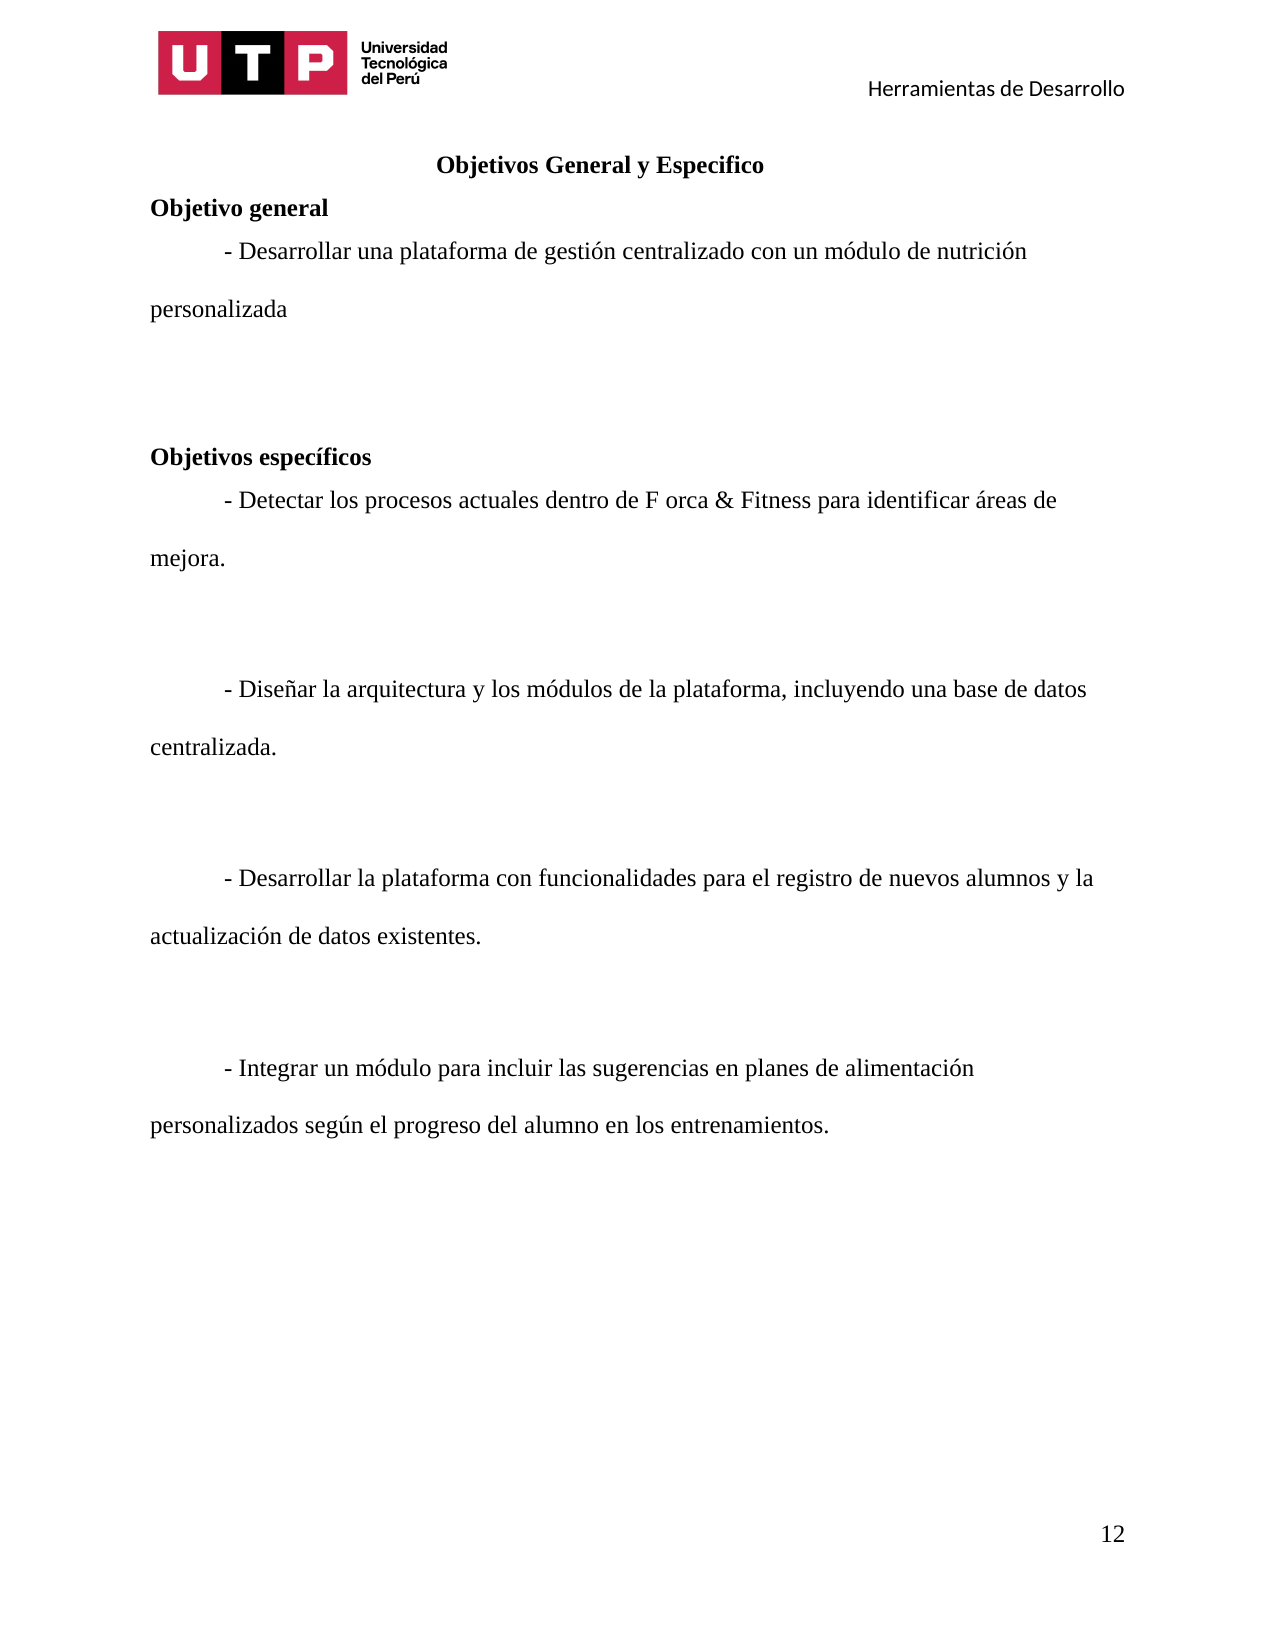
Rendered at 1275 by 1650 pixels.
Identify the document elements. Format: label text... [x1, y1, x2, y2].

picture [150, 22, 458, 104]
text - Diseñar la arquitectura y los módulos de la plataforma, incluyendo una base de datos centralizada. [150, 674, 1125, 818]
text Objetivo general [150, 193, 1050, 222]
text - Detectar los procesos actuales dentro de F orca & Fitness para identificar áreas de mejora. [150, 485, 1125, 629]
text Objetivos específicos [150, 442, 1050, 471]
text Objetivos General y Especifico [150, 150, 1050, 179]
text - Desarrollar una plataforma de gestión centralizado con un módulo de nutrición personalizada [150, 236, 1125, 322]
text - Desarrollar la plataforma con funcionalidades para el registro de nuevos alumnos y la actualización de datos existentes. [150, 863, 1125, 1007]
text - Integrar un módulo para incluir las sugerencias en planes de alimentación personalizados según el progreso del alumno en los entrenamientos. [150, 1053, 1125, 1196]
